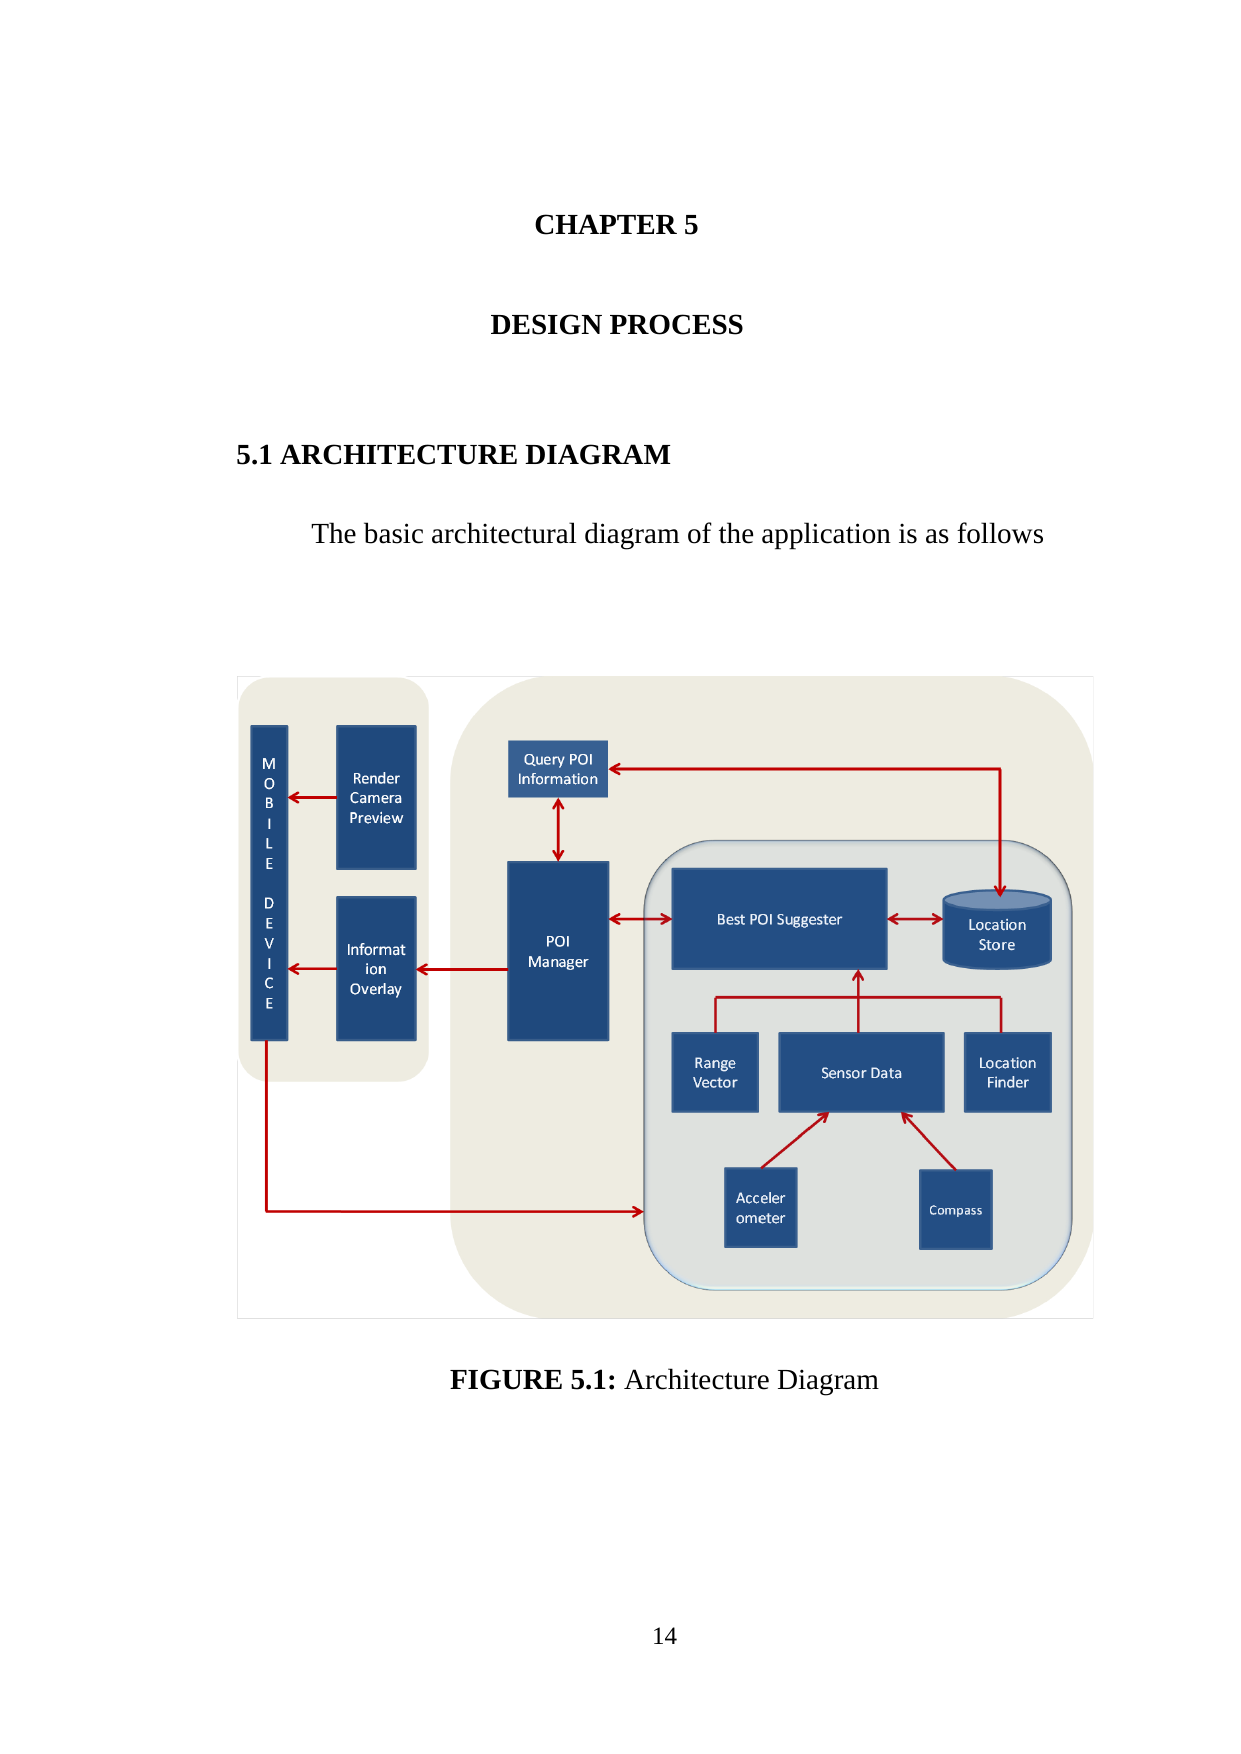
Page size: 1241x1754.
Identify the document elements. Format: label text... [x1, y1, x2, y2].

picture [236, 675, 1094, 1319]
text CHAPTER 5 [386, 207, 1092, 240]
text FIGURE 5.1: Architecture Diagram [236, 1362, 1092, 1396]
text The basic architectural diagram of the application is as follows [236, 517, 1092, 550]
text DESIGN PROCESS [461, 307, 1092, 341]
text 5.1 ARCHITECTURE DIAGRAM [236, 437, 1092, 471]
